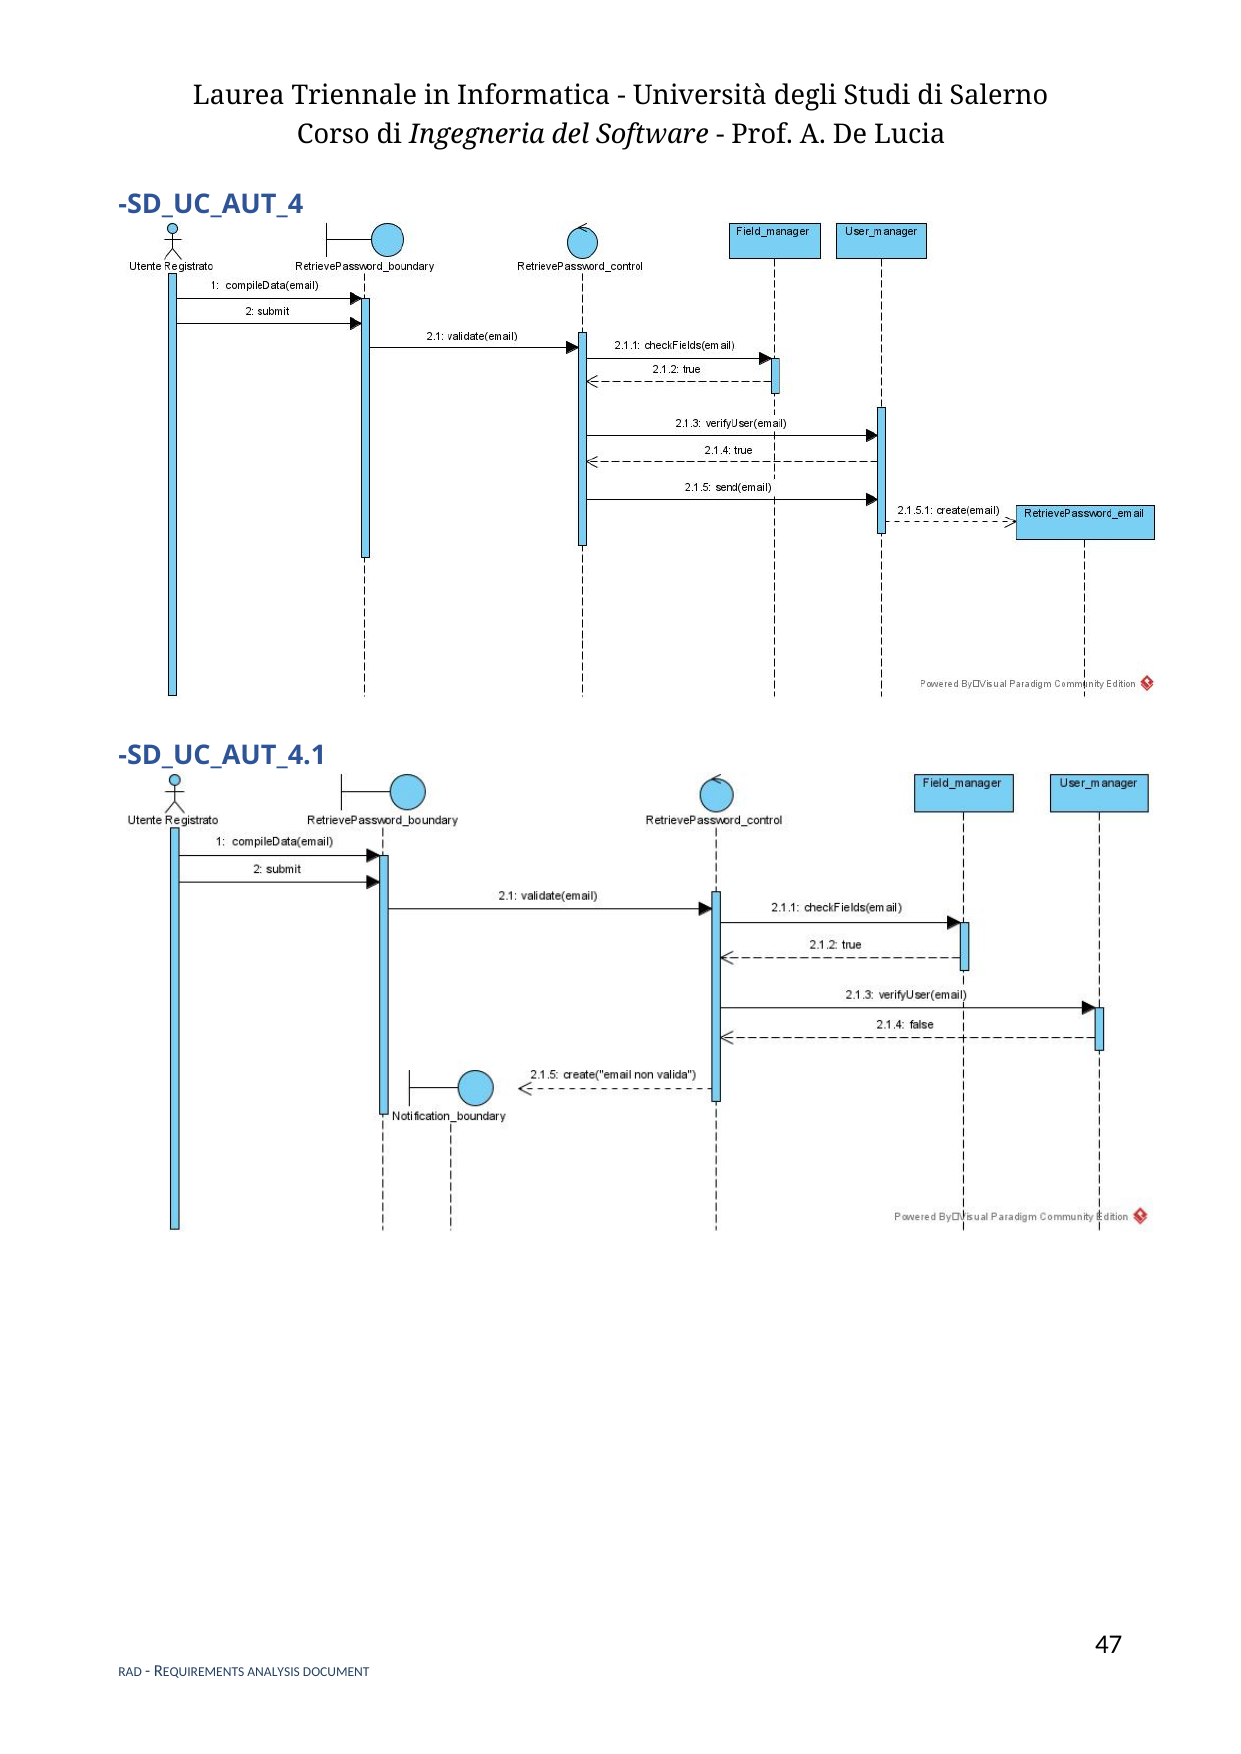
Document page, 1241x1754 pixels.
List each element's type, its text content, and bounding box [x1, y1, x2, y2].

picture [118, 221, 1158, 699]
subtitle -SD_UC_AUT_4.1 [118, 735, 1122, 772]
subtitle -SD_UC_AUT_4 [118, 185, 1122, 221]
picture [118, 772, 1153, 1234]
